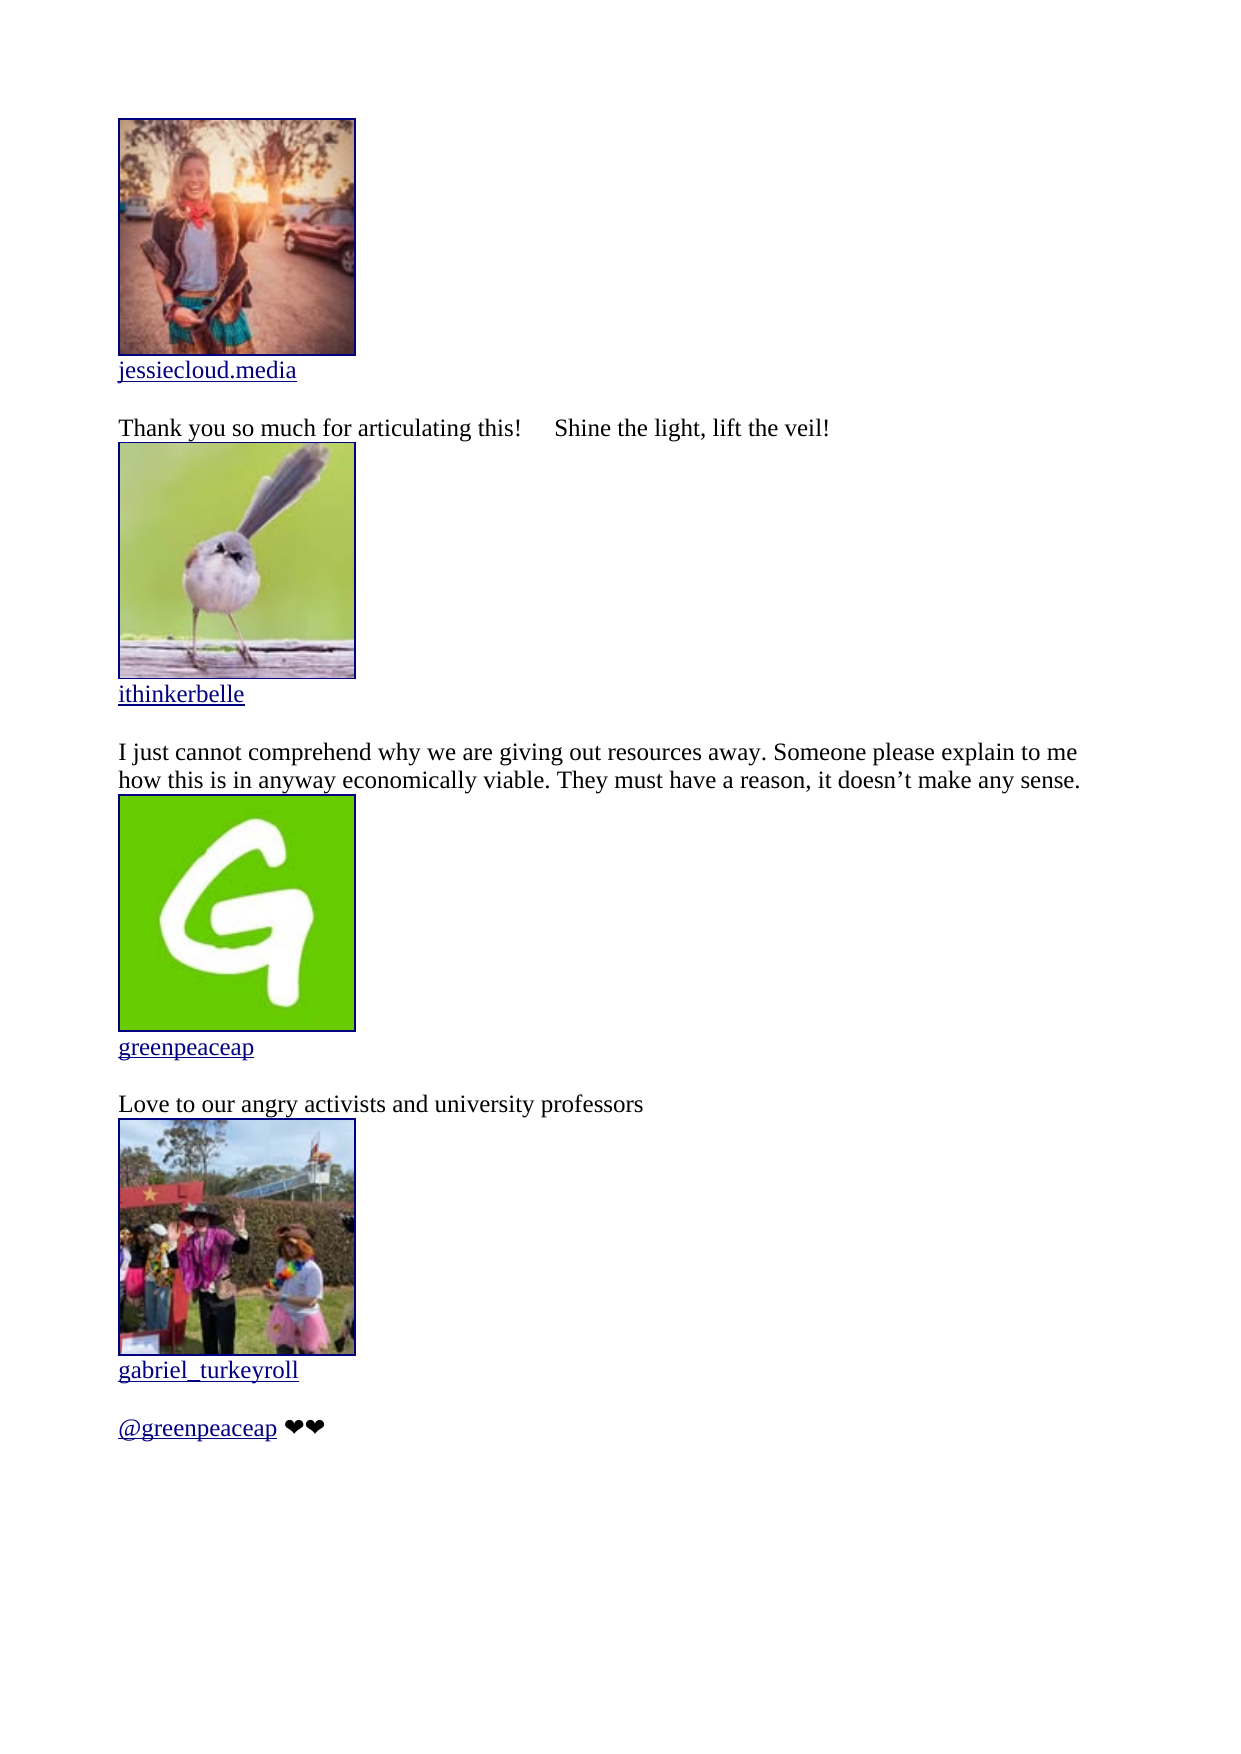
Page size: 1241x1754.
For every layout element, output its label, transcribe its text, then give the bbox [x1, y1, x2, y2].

text @greenpeaceap ❤️❤️ [118, 1413, 1122, 1442]
text gabriel_turkeyroll [118, 1356, 1122, 1384]
text jessiecloud.media [118, 356, 1122, 384]
text greenpeaceap [118, 1032, 1122, 1061]
text I just cannot comprehend why we are giving out resources away. Someone please explain to me how this is in anyway economically viable. They must have a reason, it doesn’t make any sense. [118, 737, 1122, 794]
picture [120, 120, 354, 354]
text Thank you so much for articulating this! 🙏 Shine the light, lift the veil! 🔥🔥🔥 [118, 413, 1122, 442]
picture [120, 796, 354, 1030]
picture [120, 1120, 354, 1354]
picture [120, 443, 354, 678]
text ithinkerbelle [118, 679, 1122, 708]
text Love to our angry activists and university professors 💚✊ [118, 1089, 1122, 1118]
